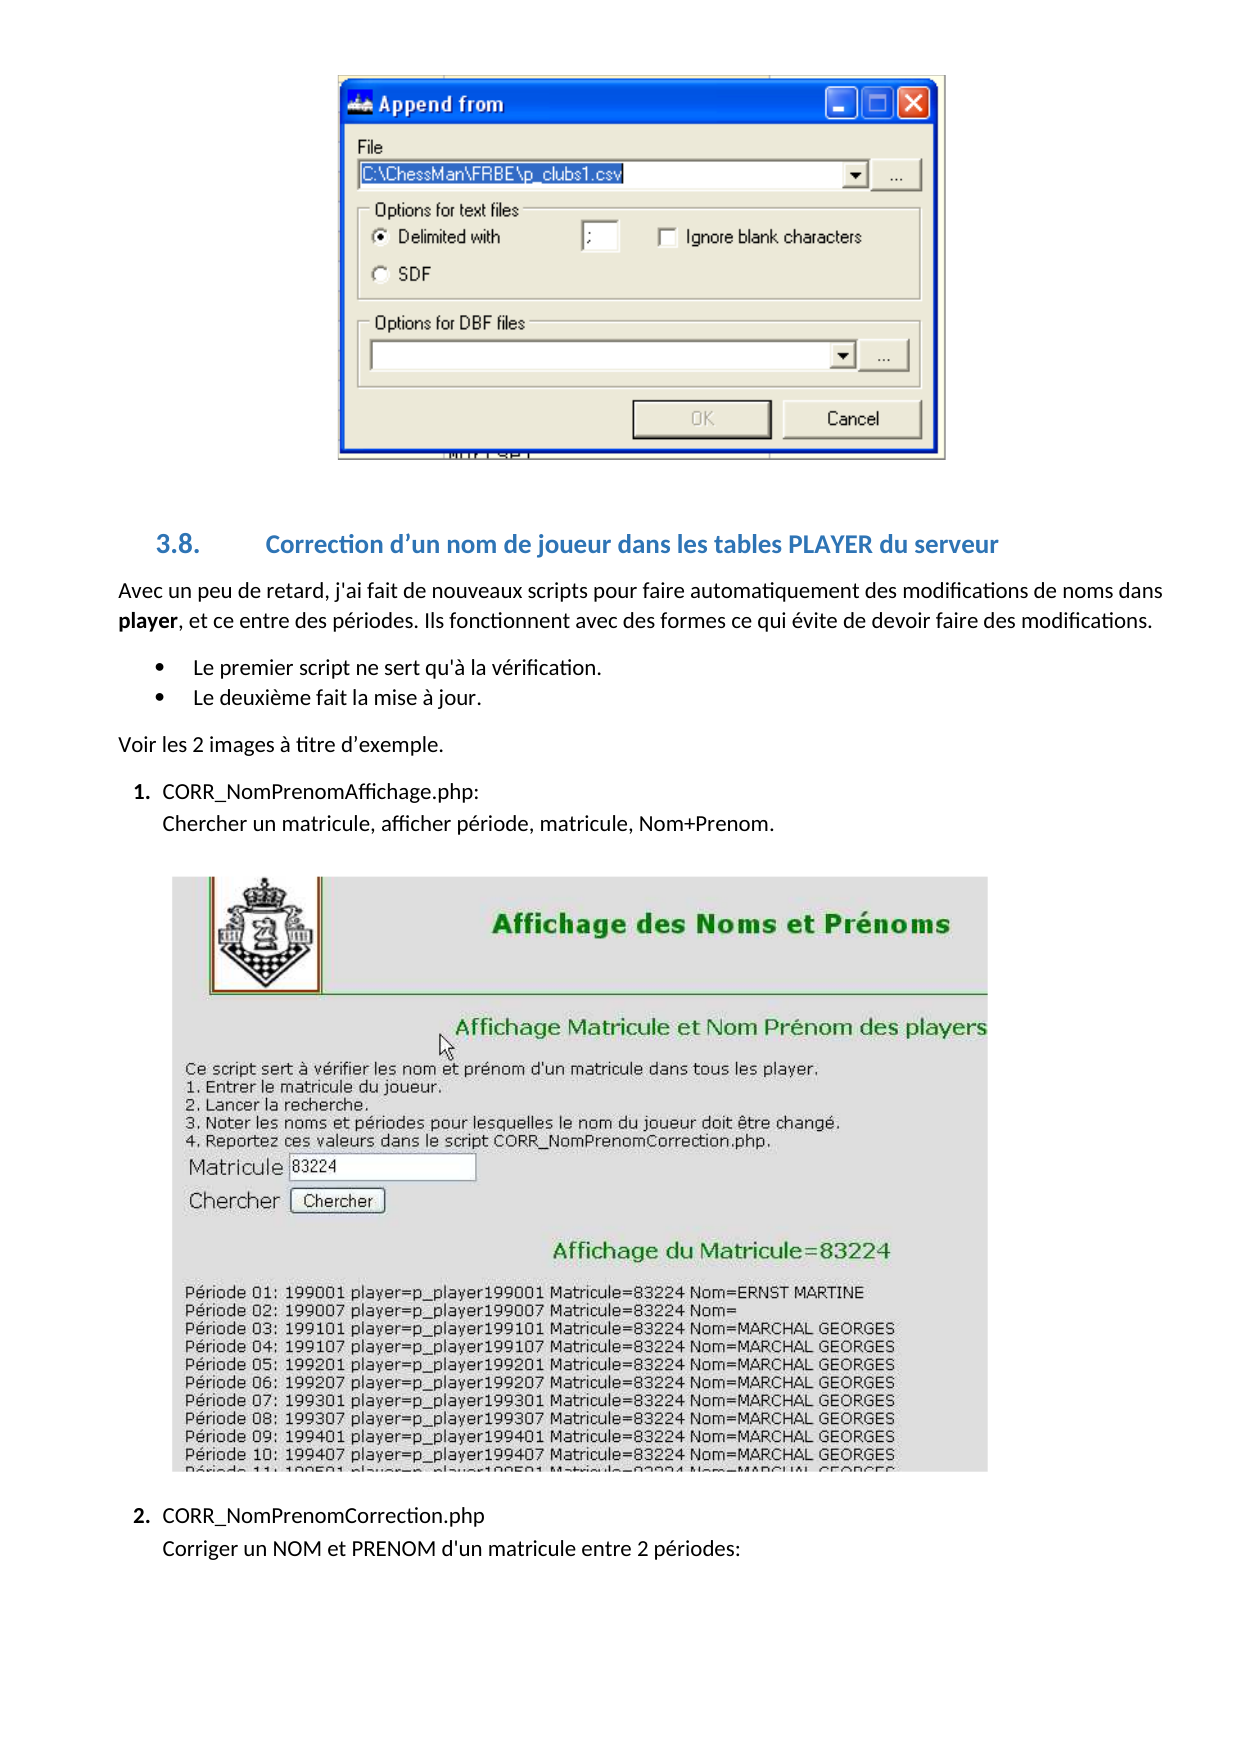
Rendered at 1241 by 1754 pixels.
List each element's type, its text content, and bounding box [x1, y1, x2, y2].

list Le premier script ne sert qu'à la vérification. [156, 653, 1165, 681]
picture [337, 75, 946, 460]
picture [162, 873, 993, 1477]
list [133, 1502, 1165, 1562]
list Le deuxième fait la mise à jour. [156, 683, 1165, 711]
text Avec un peu de retard, j'ai fait de nouveaux scripts pour faire automatiquement des modifications de noms dans player, et ce entre des périodes. Ils fonctionnent avec des formes ce qui évite de devoir faire des modifications. [118, 576, 1165, 634]
subtitle Correction d’un nom de joueur dans les tables PLAYER du serveur [155, 525, 1165, 561]
text Voir les 2 images à titre d’exemple. [118, 730, 1165, 758]
